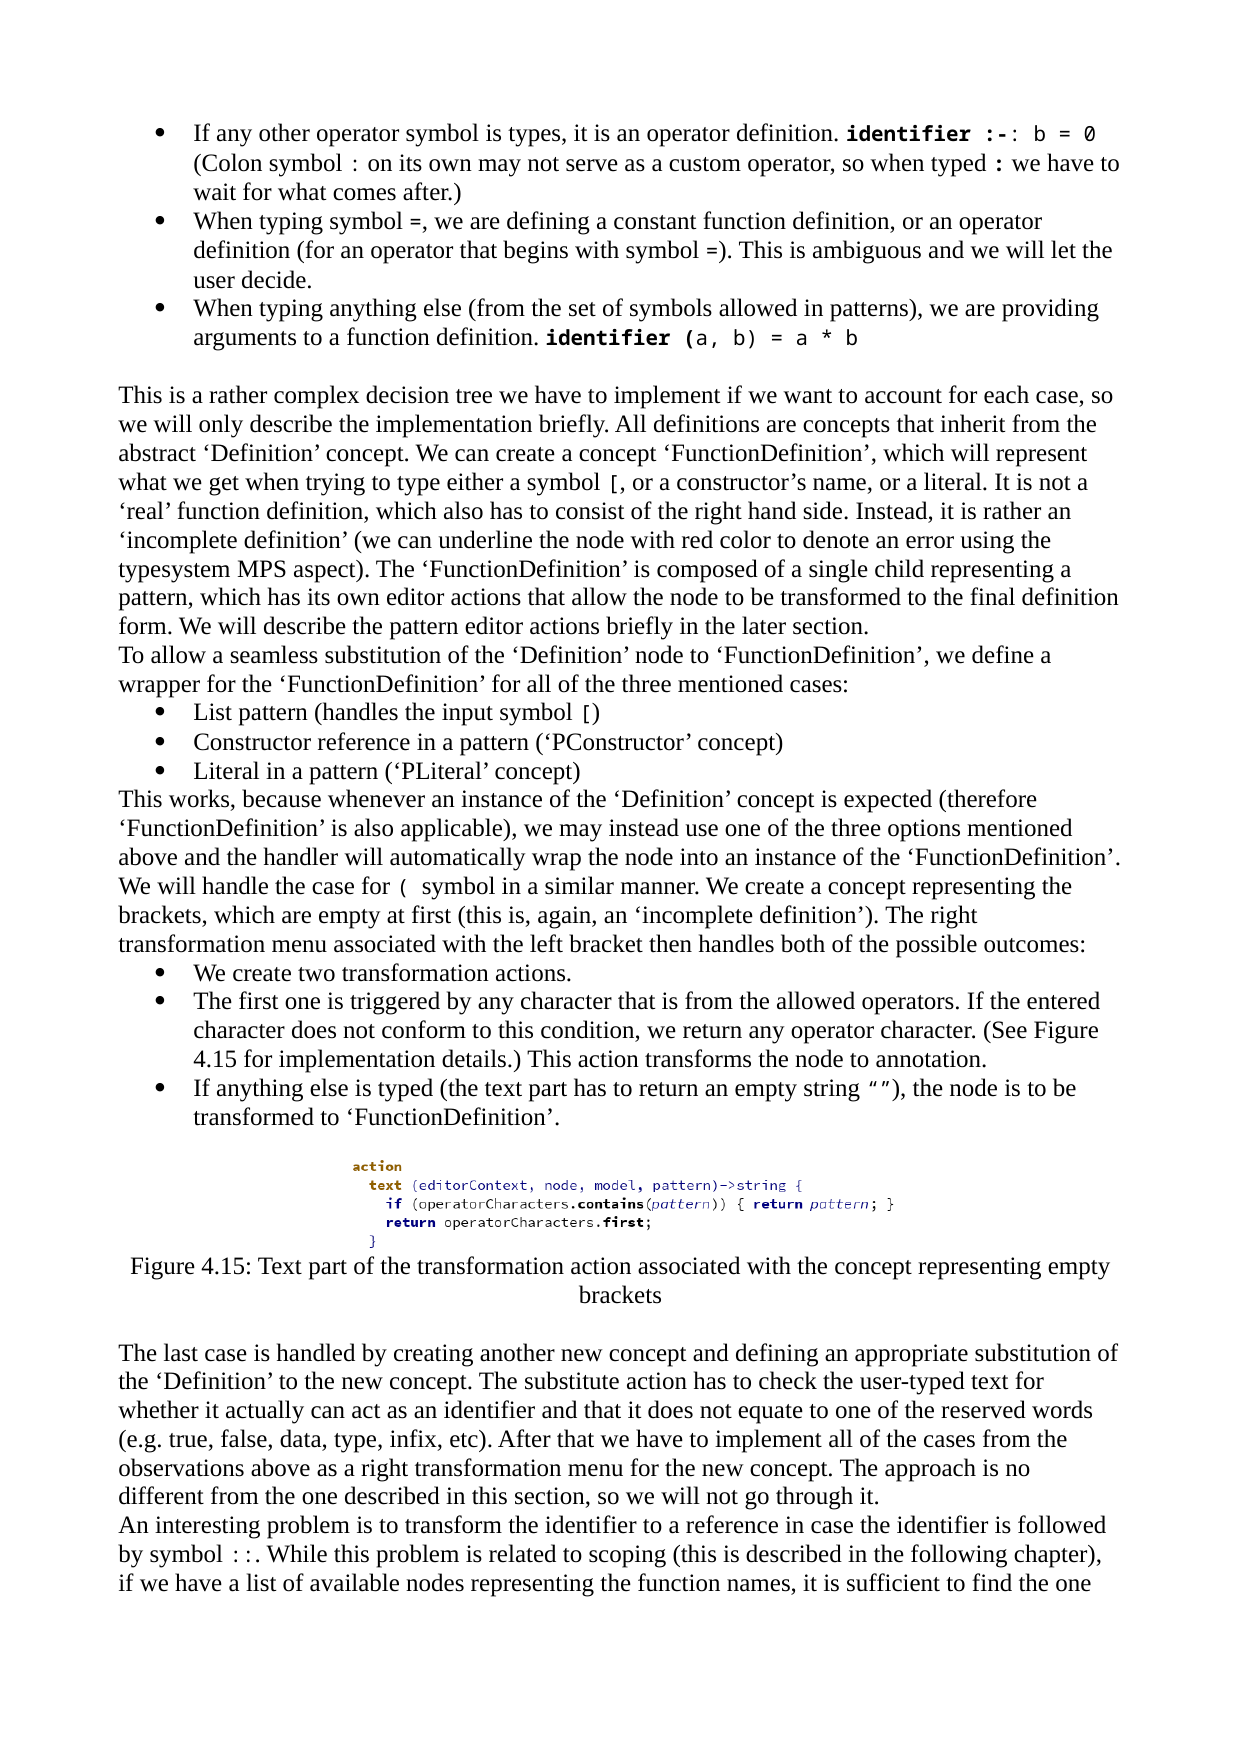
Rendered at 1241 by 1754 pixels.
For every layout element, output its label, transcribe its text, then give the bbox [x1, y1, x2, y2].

text This is a rather complex decision tree we have to implement if we want to account for each case, so we will only describe the implementation briefly. All definitions are concepts that inherit from the abstract ‘Definition’ concept. We can create a concept ‘FunctionDefinition’, which will represent what we get when trying to type either a symbol [, or a constructor’s name, or a literal. It is not a ‘real’ function definition, which also has to consist of the right hand side. Instead, it is rather an ‘incomplete definition’ (we can underline the node with red color to denote an error using the typesystem MPS aspect). The ‘FunctionDefinition’ is composed of a single child representing a pattern, which has its own editor actions that allow the node to be transformed to the final definition form. We will describe the pattern editor actions briefly in the later section. [118, 381, 1122, 640]
list The first one is triggered by any character that is from the allowed operators. If the entered character does not conform to this condition, we return any operator character. (See Figure 4.15 for implementation details.) This action transforms the node to annotation. [156, 986, 1122, 1073]
text This works, because whenever an instance of the ‘Definition’ concept is expected (therefore ‘FunctionDefinition’ is also applicable), we may instead use one of the three options mentioned above and the handler will automatically wrap the node into an instance of the ‘FunctionDefinition’. [118, 784, 1122, 871]
text We will handle the case for ( symbol in a similar manner. We create a concept representing the brackets, which are empty at first (this is, again, an ‘incomplete definition’). The right transformation menu associated with the left bracket then handles both of the possible outcomes: [118, 871, 1122, 958]
text Figure 4.15: Text part of the transformation action associated with the concept representing empty brackets [118, 1251, 1122, 1309]
picture [344, 1159, 896, 1252]
list Constructor reference in a pattern (‘PConstructor’ concept) [156, 727, 1122, 756]
list List pattern (handles the input symbol [) [156, 697, 1122, 727]
list Literal in a pattern (‘PLiteral’ concept) [156, 756, 1122, 784]
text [118, 1510, 1122, 1597]
list If any other operator symbol is types, it is an operator definition. identifier :-: b = 0 (Colon symbol : on its own may not serve as a custom operator, so when typed : we have to wait for what comes after.) [156, 118, 1122, 206]
text To allow a seamless substitution of the ‘Definition’ node to ‘FunctionDefinition’, we define a wrapper for the ‘FunctionDefinition’ for all of the three mentioned cases: [118, 640, 1122, 697]
list If anything else is typed (the text part has to return an empty string “”), the node is to be transformed to ‘FunctionDefinition’. [156, 1073, 1122, 1131]
text The last case is handled by creating another new concept and defining an appropriate substitution of the ‘Definition’ to the new concept. The substitute action has to check the user-typed text for whether it actually can act as an identifier and that it does not equate to one of the reserved words (e.g. true, false, data, type, infix, etc). After that we have to implement all of the cases from the observations above as a right transformation menu for the new concept. The approach is no different from the one described in this section, so we will not go through it. [118, 1338, 1122, 1510]
list When typing anything else (from the set of symbols allowed in patterns), we are providing arguments to a function definition. identifier (a, b) = a * b [156, 293, 1122, 352]
list When typing symbol =, we are defining a constant function definition, or an operator definition (for an operator that begins with symbol =). This is ambiguous and we will let the user decide. [156, 206, 1122, 293]
list We create two transformation actions. [156, 958, 1122, 986]
